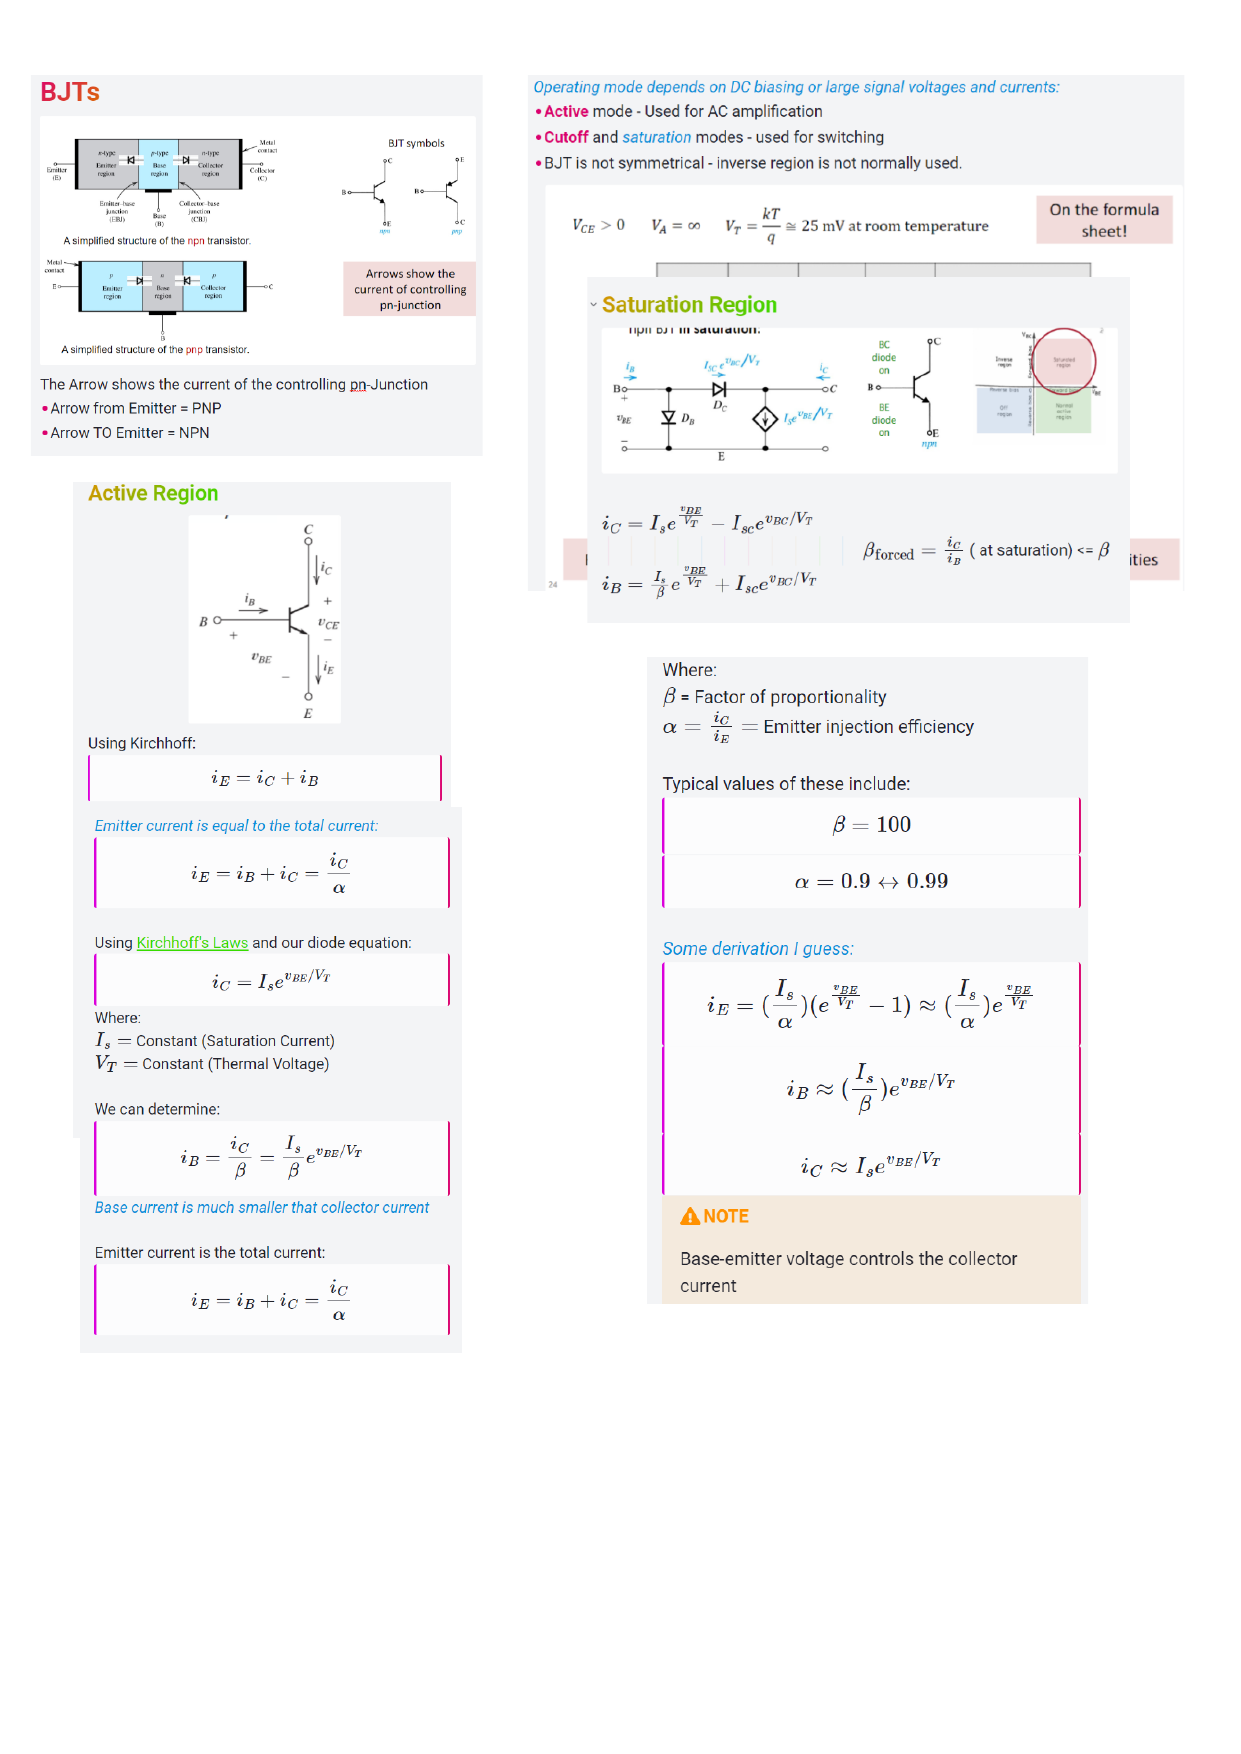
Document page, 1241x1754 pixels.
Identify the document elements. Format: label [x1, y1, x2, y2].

picture [647, 657, 1089, 1304]
picture [527, 75, 1185, 623]
picture [30, 75, 483, 456]
picture [73, 482, 462, 1353]
